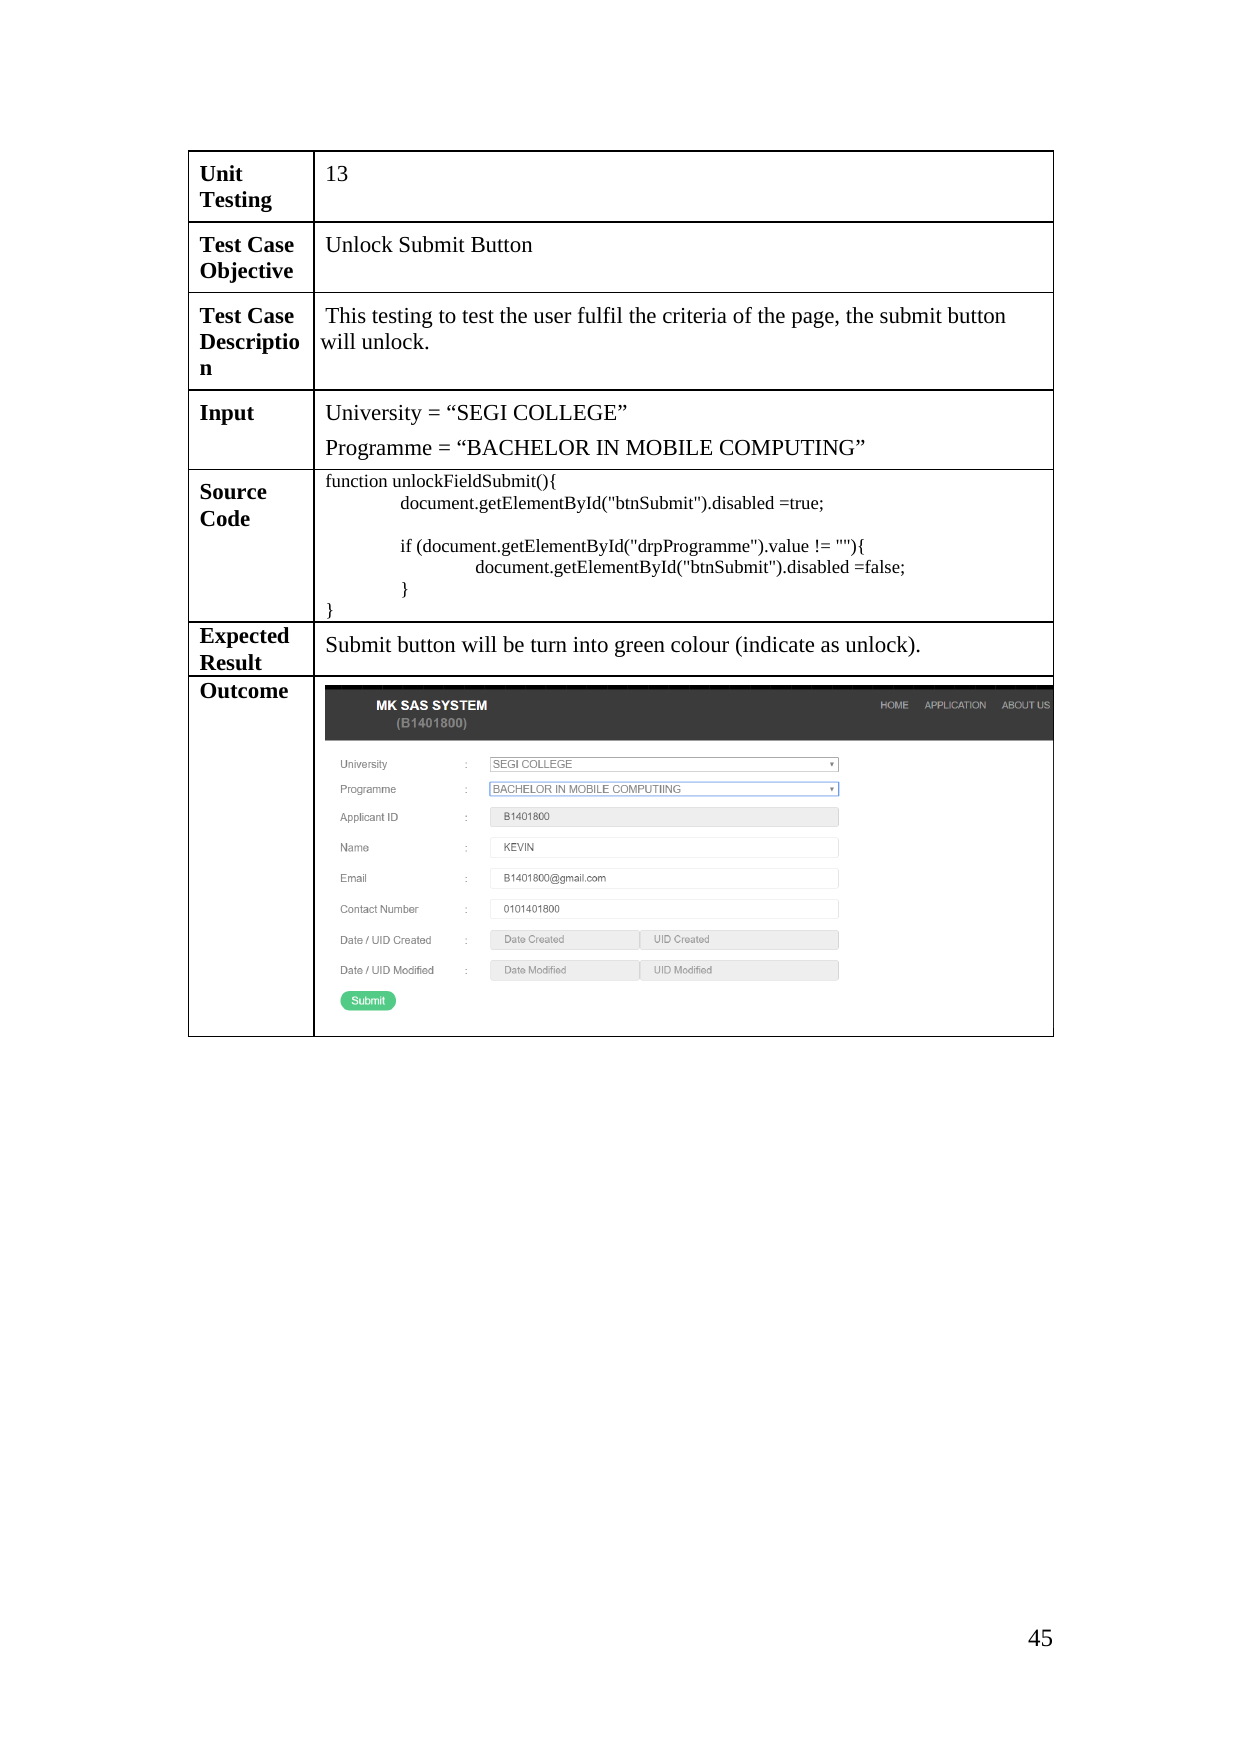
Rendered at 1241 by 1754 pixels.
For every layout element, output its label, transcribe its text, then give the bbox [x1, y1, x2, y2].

picture [325, 685, 1054, 1028]
table_cell function unlockFieldSubmit(){ document.getElementById("btnSubmit").disabled =true; if (document.getElementById("drpProgramme").value != ""){ document.getElementById("btnSubmit").disabled =false; } } [315, 470, 1053, 621]
table_cell [315, 677, 1053, 1036]
table_cell Test Case Description [189, 293, 313, 389]
table_cell This testing to test the user fulfil the criteria of the page, the submit button will unlock. [315, 293, 1053, 389]
table_header 13 [315, 152, 1053, 221]
table_cell Test Case Objective [189, 223, 313, 292]
table_cell University = “SEGI COLLEGE” Programme = “BACHELOR IN MOBILE COMPUTING” [315, 391, 1053, 468]
table_header Unit Testing [189, 152, 313, 221]
table_cell Source Code [189, 470, 313, 621]
table_cell Outcome [189, 677, 313, 1036]
table_cell Submit button will be turn into green colour (indicate as unlock). [315, 623, 1053, 675]
table_cell Input [189, 391, 313, 468]
table_cell Unlock Submit Button [315, 223, 1053, 292]
table_cell Expected Result [189, 623, 313, 675]
